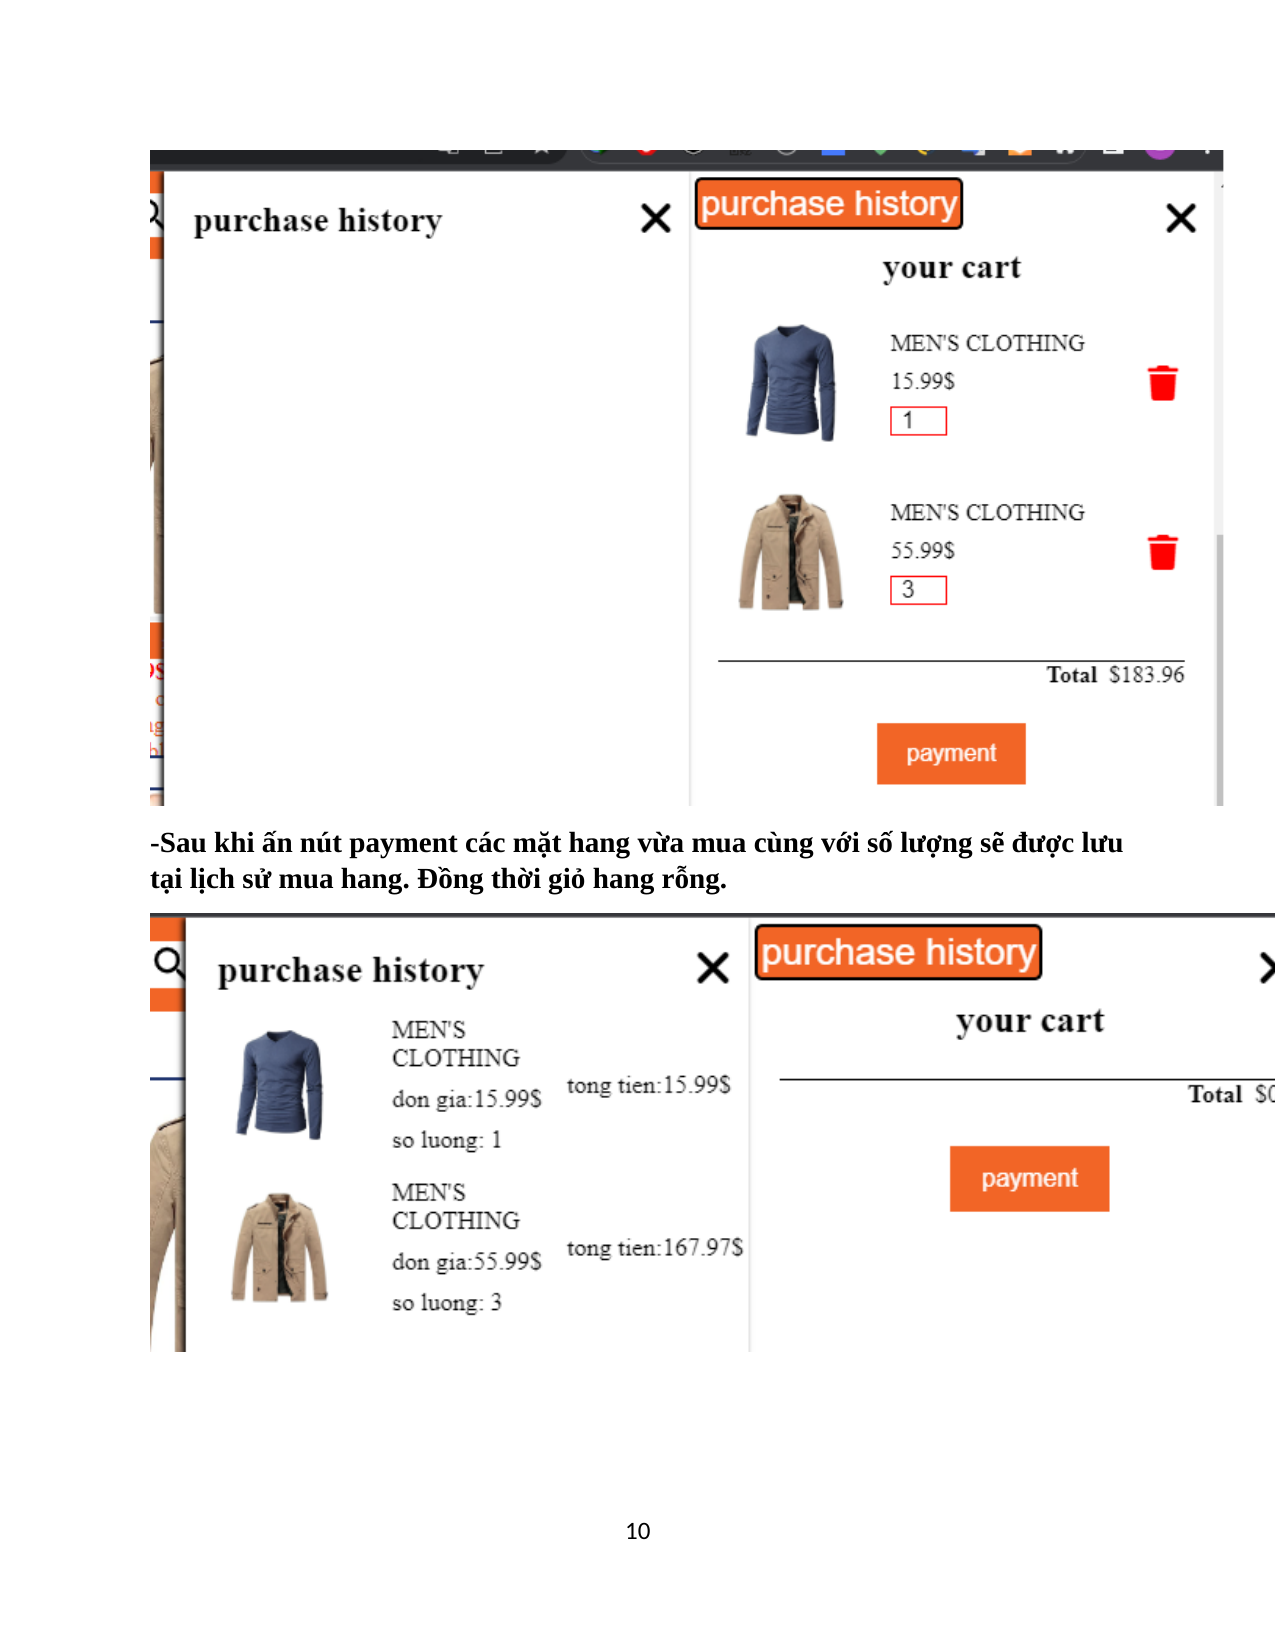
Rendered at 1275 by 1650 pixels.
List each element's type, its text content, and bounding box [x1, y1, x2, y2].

text -Sau khi ấn nút payment các mặt hang vừa mua cùng với số lượng sẽ được lưu tại lịch sử mua hang. Đồng thời giỏ hang rỗng. [150, 825, 1125, 894]
picture [150, 150, 1224, 806]
picture [150, 913, 1275, 1352]
